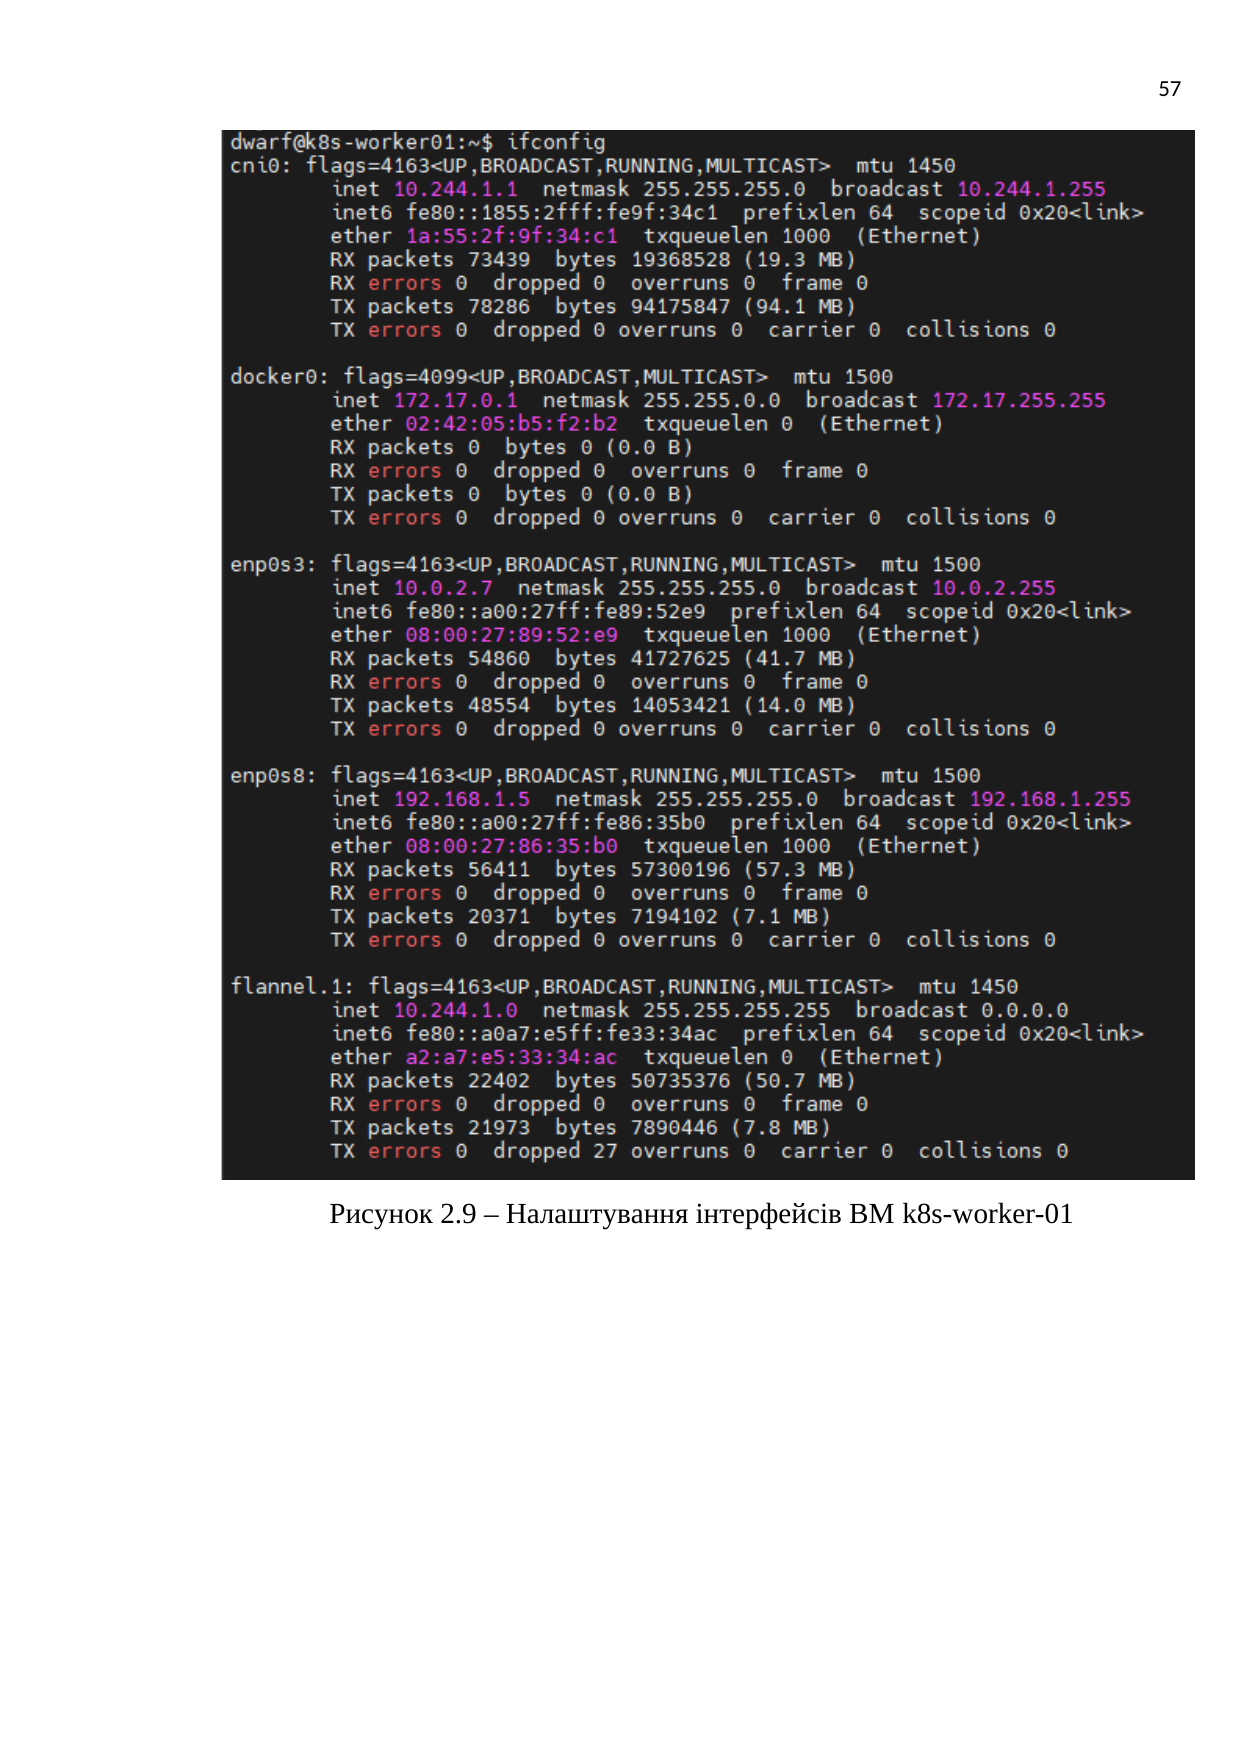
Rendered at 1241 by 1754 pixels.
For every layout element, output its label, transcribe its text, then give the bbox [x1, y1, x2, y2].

picture [221, 130, 1195, 1180]
text Рисунок 2.9 – Налаштування інтерфейсів ВМ k8s-worker-01 [148, 1197, 1181, 1230]
